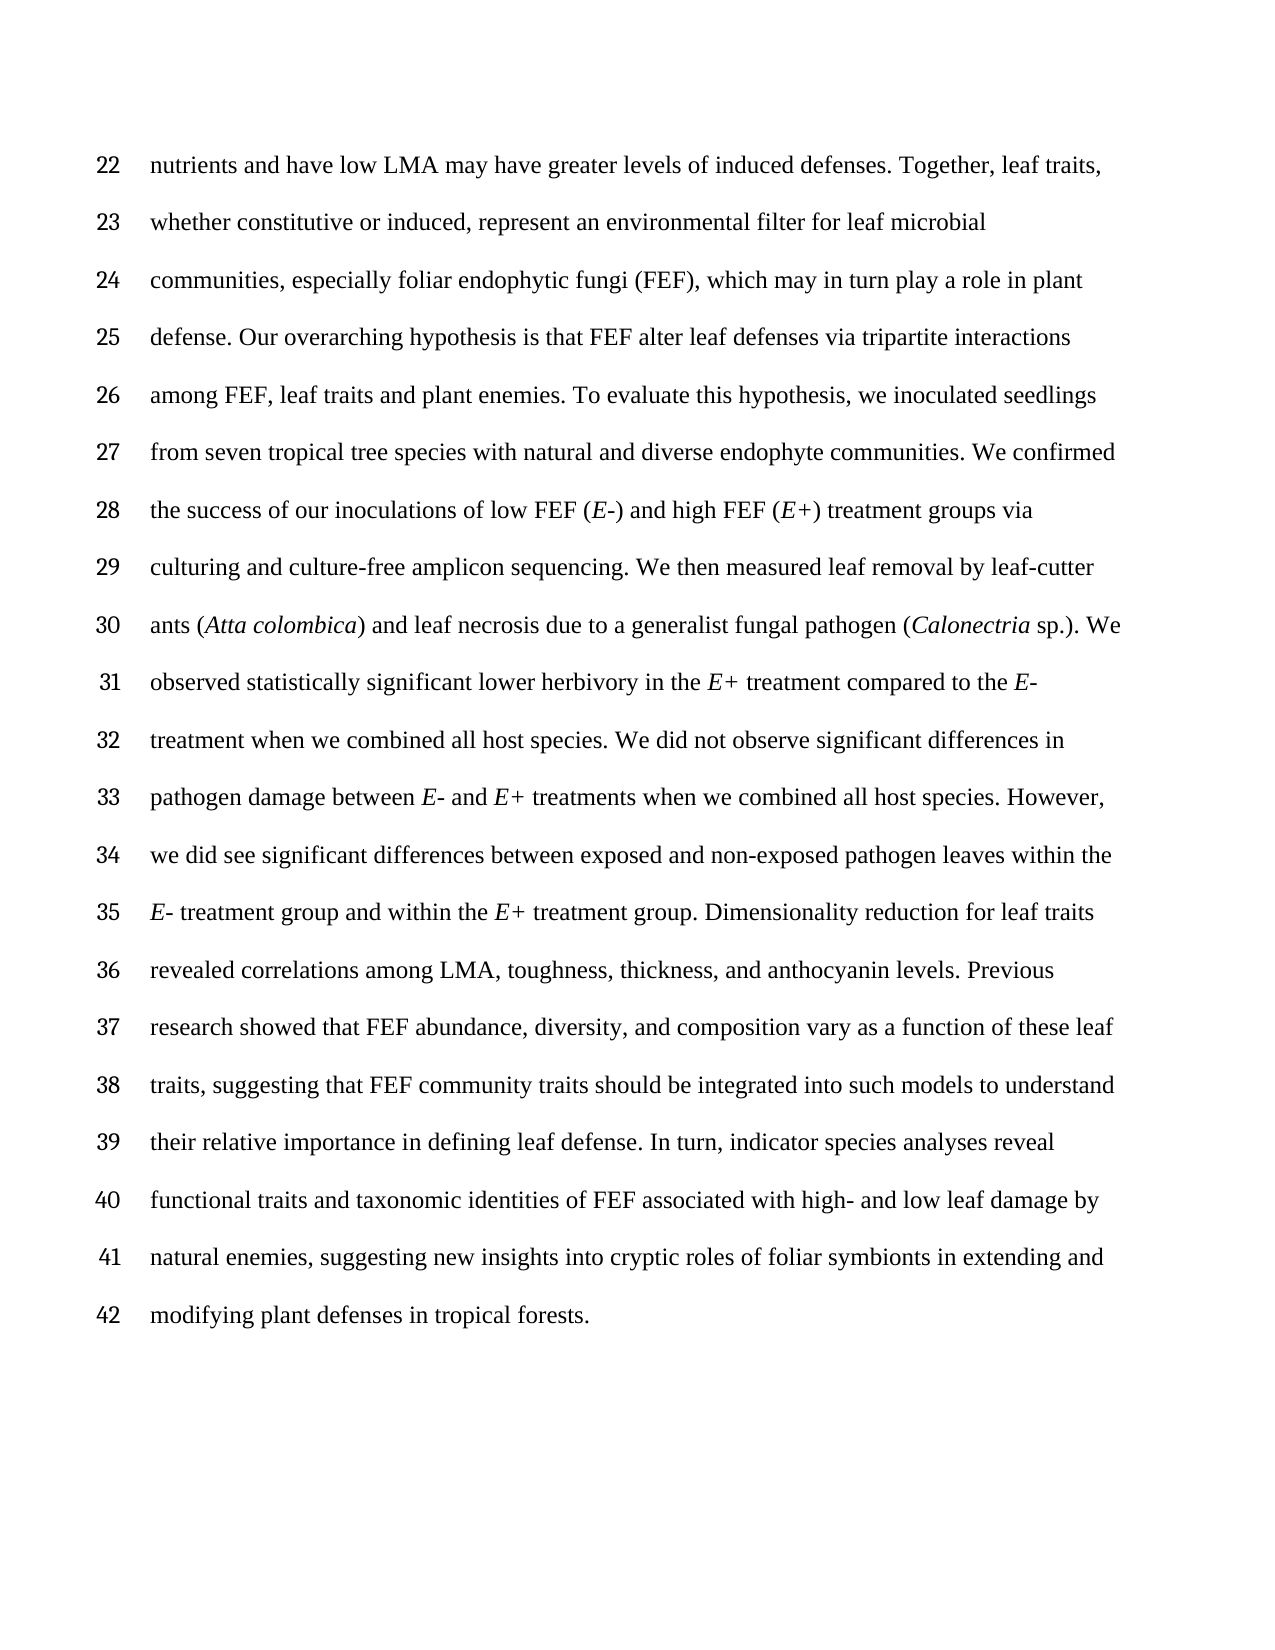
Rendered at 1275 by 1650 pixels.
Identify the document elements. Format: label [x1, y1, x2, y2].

text [150, 150, 1125, 1329]
